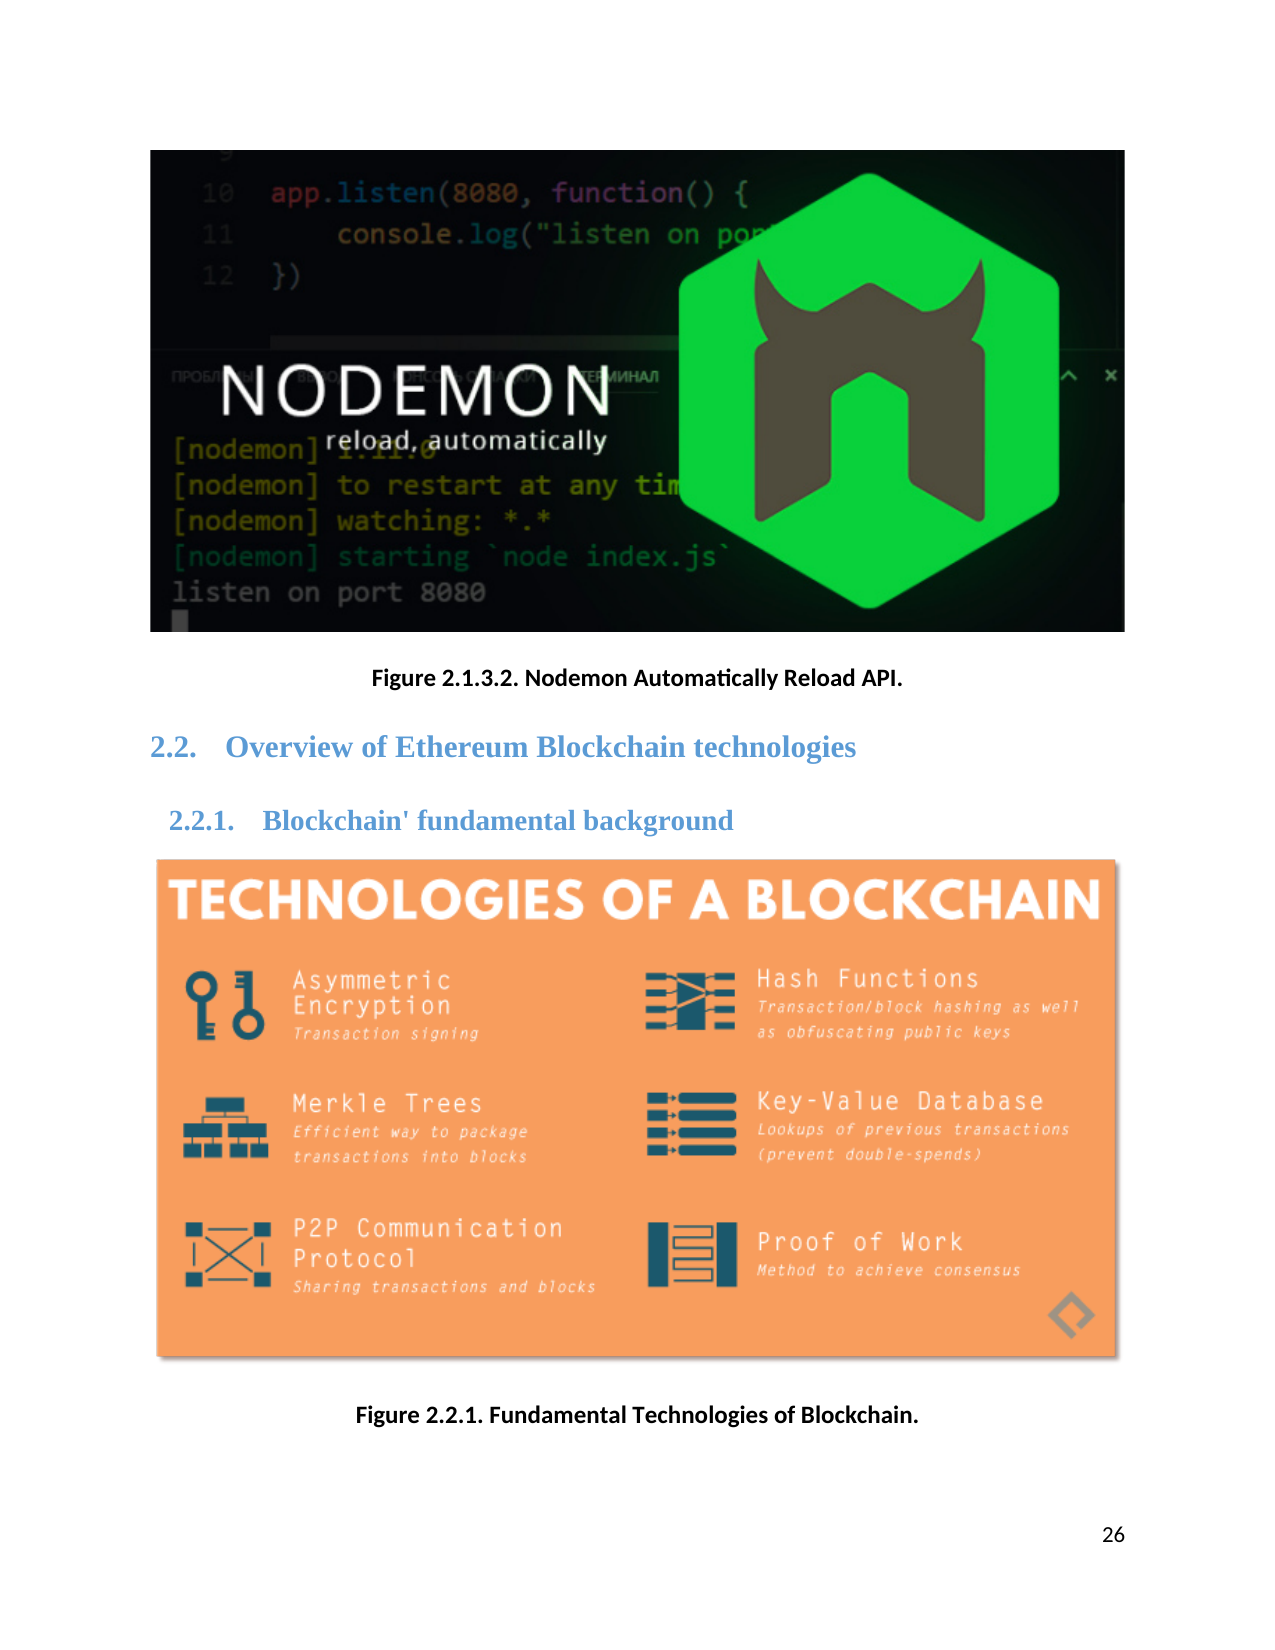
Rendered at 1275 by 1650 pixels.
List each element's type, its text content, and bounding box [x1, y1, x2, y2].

subtitle Blockchain' fundamental background [169, 803, 1125, 837]
text Figure 2.2.1. Fundamental Technologies of Blockchain. [150, 1399, 1125, 1430]
subtitle Overview of Ethereum Blockchain technologies [150, 728, 1125, 764]
text Figure 2.1.3.2. Nodemon Automatically Reload API. [150, 662, 1125, 692]
picture [150, 853, 1125, 1369]
picture [150, 150, 1125, 632]
